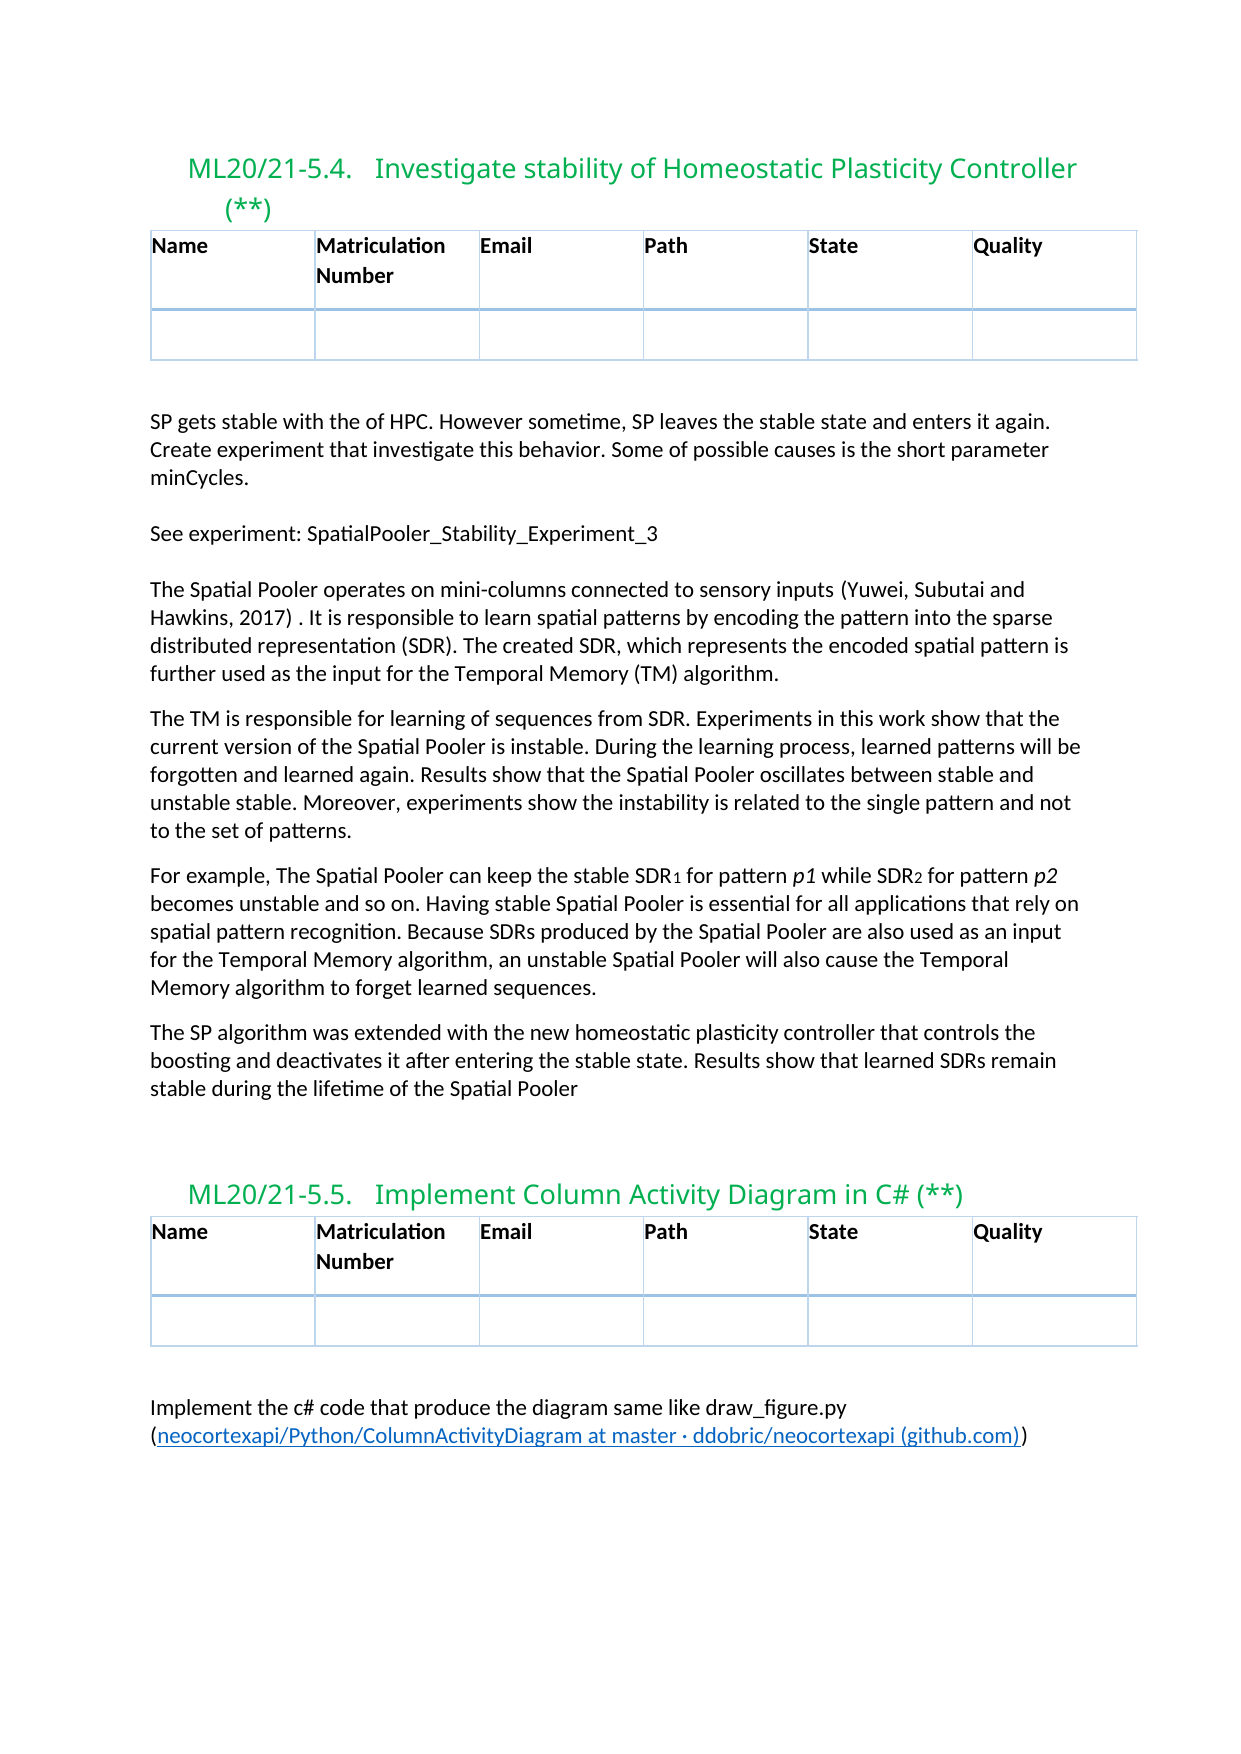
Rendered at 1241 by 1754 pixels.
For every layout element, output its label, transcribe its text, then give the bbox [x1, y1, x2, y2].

text The TM is responsible for learning of sequences from SDR. Experiments in this work show that the current version of the Spatial Pooler is instable. During the learning process, learned patterns will be forgotten and learned again. Results show that the Spatial Pooler oscillates between stable and unstable stable. Moreover, experiments show the instability is related to the single pattern and not to the set of patterns. [150, 704, 1090, 844]
table_cell [973, 1297, 1136, 1345]
table_header Path [644, 231, 807, 308]
table_header Matriculation Number [316, 1217, 479, 1294]
table_header Path [644, 1217, 807, 1294]
text See experiment: SpatialPooler_Stability_Experiment_3 [150, 519, 1090, 547]
text SP gets stable with the of HPC. However sometime, SP leaves the stable state and enters it again. Create experiment that investigate this behavior. Some of possible causes is the short parameter minCycles. [150, 407, 1090, 491]
text Investigate stability of Homeostatic Plasticity Controller (**) [187, 150, 1090, 227]
table_header Email [480, 231, 643, 308]
table_cell [152, 1297, 314, 1345]
text The Spatial Pooler operates on mini-columns connected to sensory inputs . It is responsible to learn spatial patterns by encoding the pattern into the sparse distributed representation (SDR). The created SDR, which represents the encoded spatial pattern is further used as the input for the Temporal Memory (TM) algorithm. [150, 576, 1090, 688]
text For example, The Spatial Pooler can keep the stable SDR1 for pattern p1 while SDR2 for pattern p2 becomes unstable and so on. Having stable Spatial Pooler is essential for all applications that rely on spatial pattern recognition. Because SDRs produced by the Spatial Pooler are also used as an input for the Temporal Memory algorithm, an unstable Spatial Pooler will also cause the Temporal Memory algorithm to forget learned sequences. [150, 861, 1090, 1001]
table_header Quality [973, 1217, 1136, 1294]
table_cell [644, 1297, 807, 1345]
text Implement the c# code that produce the diagram same like draw_figure.py (neocortexapi/Python/ColumnActivityDiagram at master · ddobric/neocortexapi (github.com)) [150, 1393, 1090, 1477]
table_cell [973, 311, 1136, 359]
table_header State [809, 231, 972, 308]
table_cell [809, 1297, 972, 1345]
table_header Matriculation Number [316, 231, 479, 308]
table_cell [809, 311, 972, 359]
table_cell [480, 311, 643, 359]
table_cell [316, 1297, 479, 1345]
table_cell [644, 311, 807, 359]
table_header State [809, 1217, 972, 1294]
table_cell [152, 311, 314, 359]
table_cell [316, 311, 479, 359]
table_header Name [152, 231, 314, 308]
table_header Email [480, 1217, 643, 1294]
table_header Name [152, 1217, 314, 1294]
text The SP algorithm was extended with the new homeostatic plasticity controller that controls the boosting and deactivates it after entering the stable state. Results show that learned SDRs remain stable during the lifetime of the Spatial Pooler [150, 1018, 1090, 1102]
text Implement Column Activity Diagram in C# (**) [187, 1176, 1090, 1213]
table_cell [480, 1297, 643, 1345]
table_header Quality [973, 231, 1136, 308]
